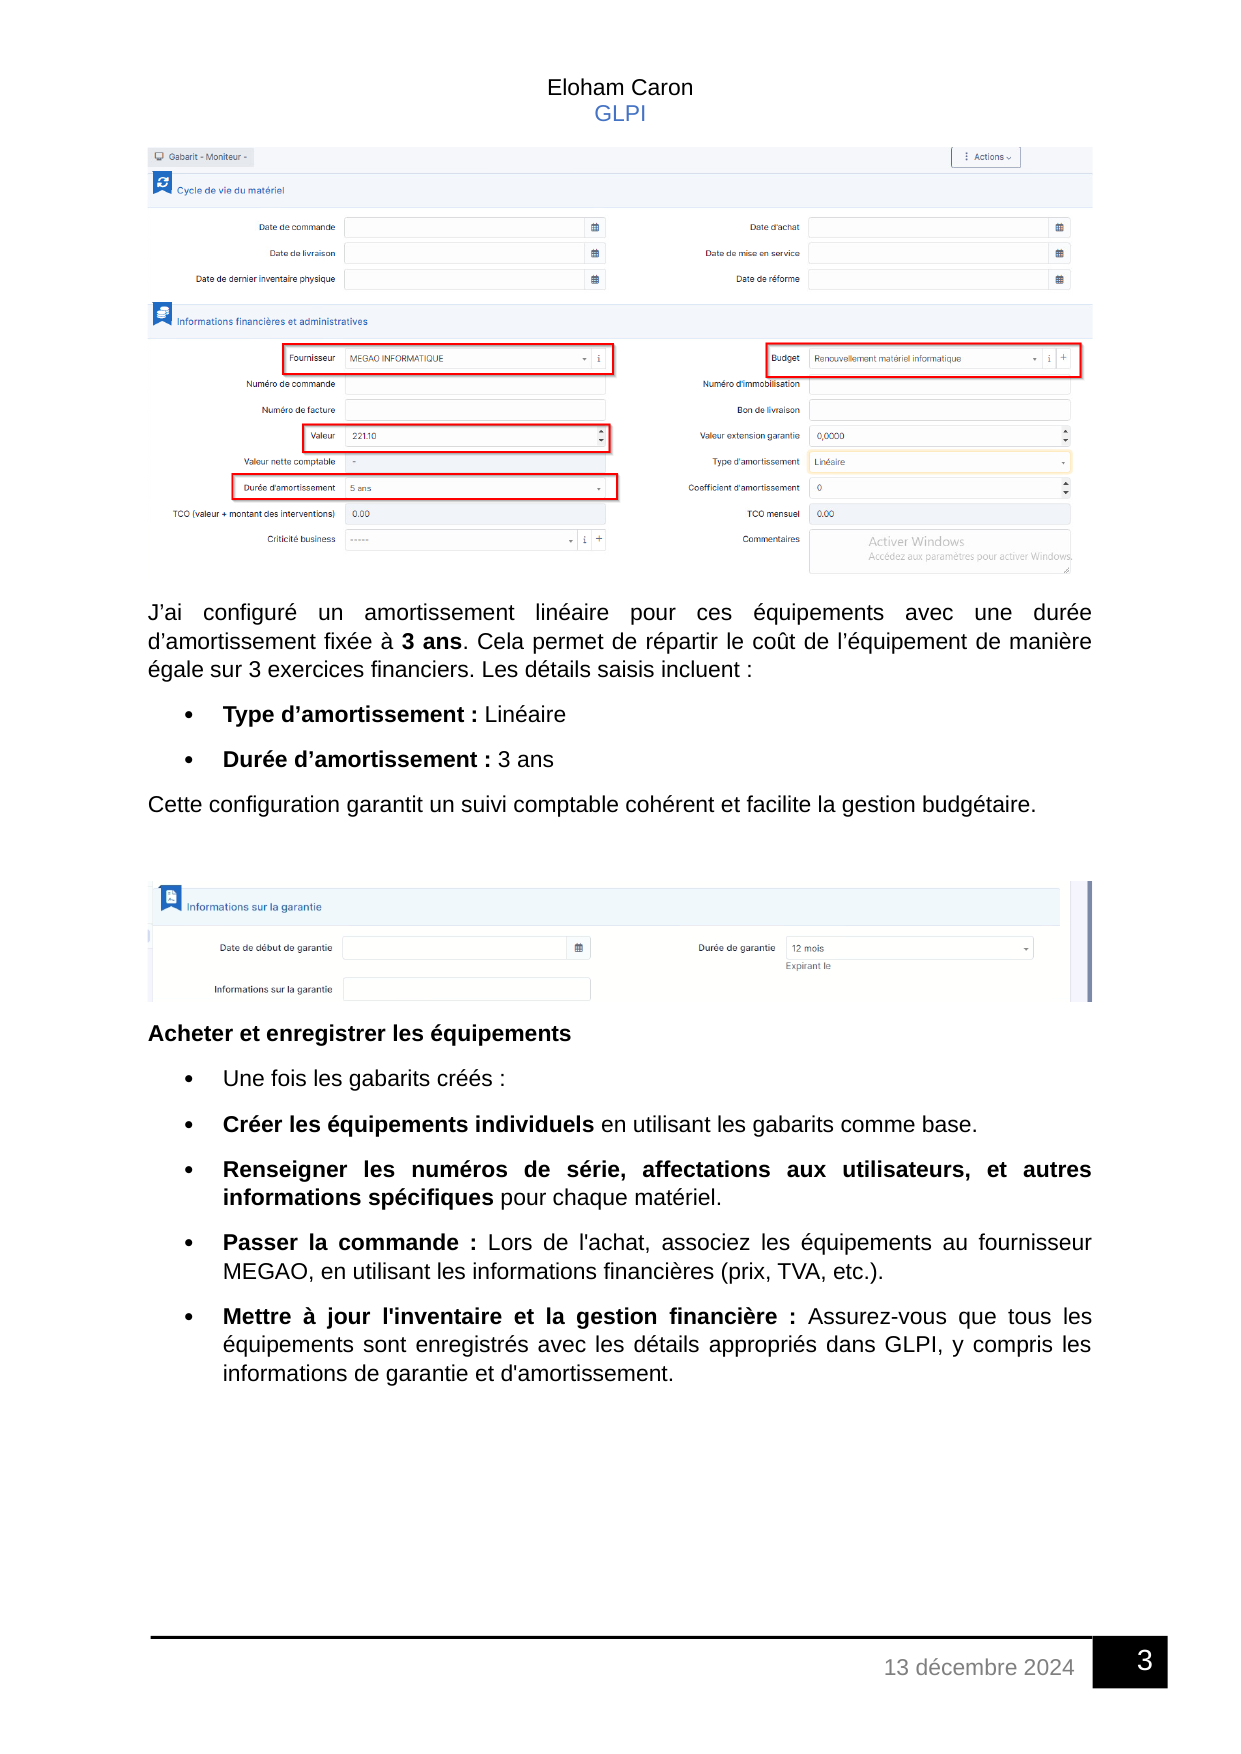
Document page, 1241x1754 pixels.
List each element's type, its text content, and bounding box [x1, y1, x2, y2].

list Passer la commande : Lors de l'achat, associez les équipements au fournisseur MEGAO, en utilisant les informations financières (prix, TVA, etc.). [185, 1229, 1093, 1284]
list Type d’amortissement : Linéaire [185, 701, 1093, 727]
list Durée d’amortissement : 3 ans [185, 746, 1093, 773]
list Créer les équipements individuels en utilisant les gabarits comme base. [185, 1111, 1093, 1137]
text Cette configuration garantit un suivi comptable cohérent et facilite la gestion budgétaire. [148, 791, 1093, 818]
list Une fois les gabarits créés : [185, 1065, 1093, 1092]
list Renseigner les numéros de série, affectations aux utilisateurs, et autres informations spécifiques pour chaque matériel. [185, 1156, 1093, 1210]
text J’ai configuré un amortissement linéaire pour ces équipements avec une durée d’amortissement fixée à 3 ans. Cela permet de répartir le coût de l’équipement de manière égale sur 3 exercices financiers. Les détails saisis incluent : [148, 599, 1093, 682]
list Mettre à jour l'inventaire et la gestion financière : Assurez-vous que tous les équipements sont enregistrés avec les détails appropriés dans GLPI, y compris les informations de garantie et d'amortissement. [185, 1303, 1093, 1386]
picture [147, 881, 1093, 1002]
picture [147, 147, 1093, 581]
text Acheter et enregistrer les équipements [148, 1020, 1093, 1047]
